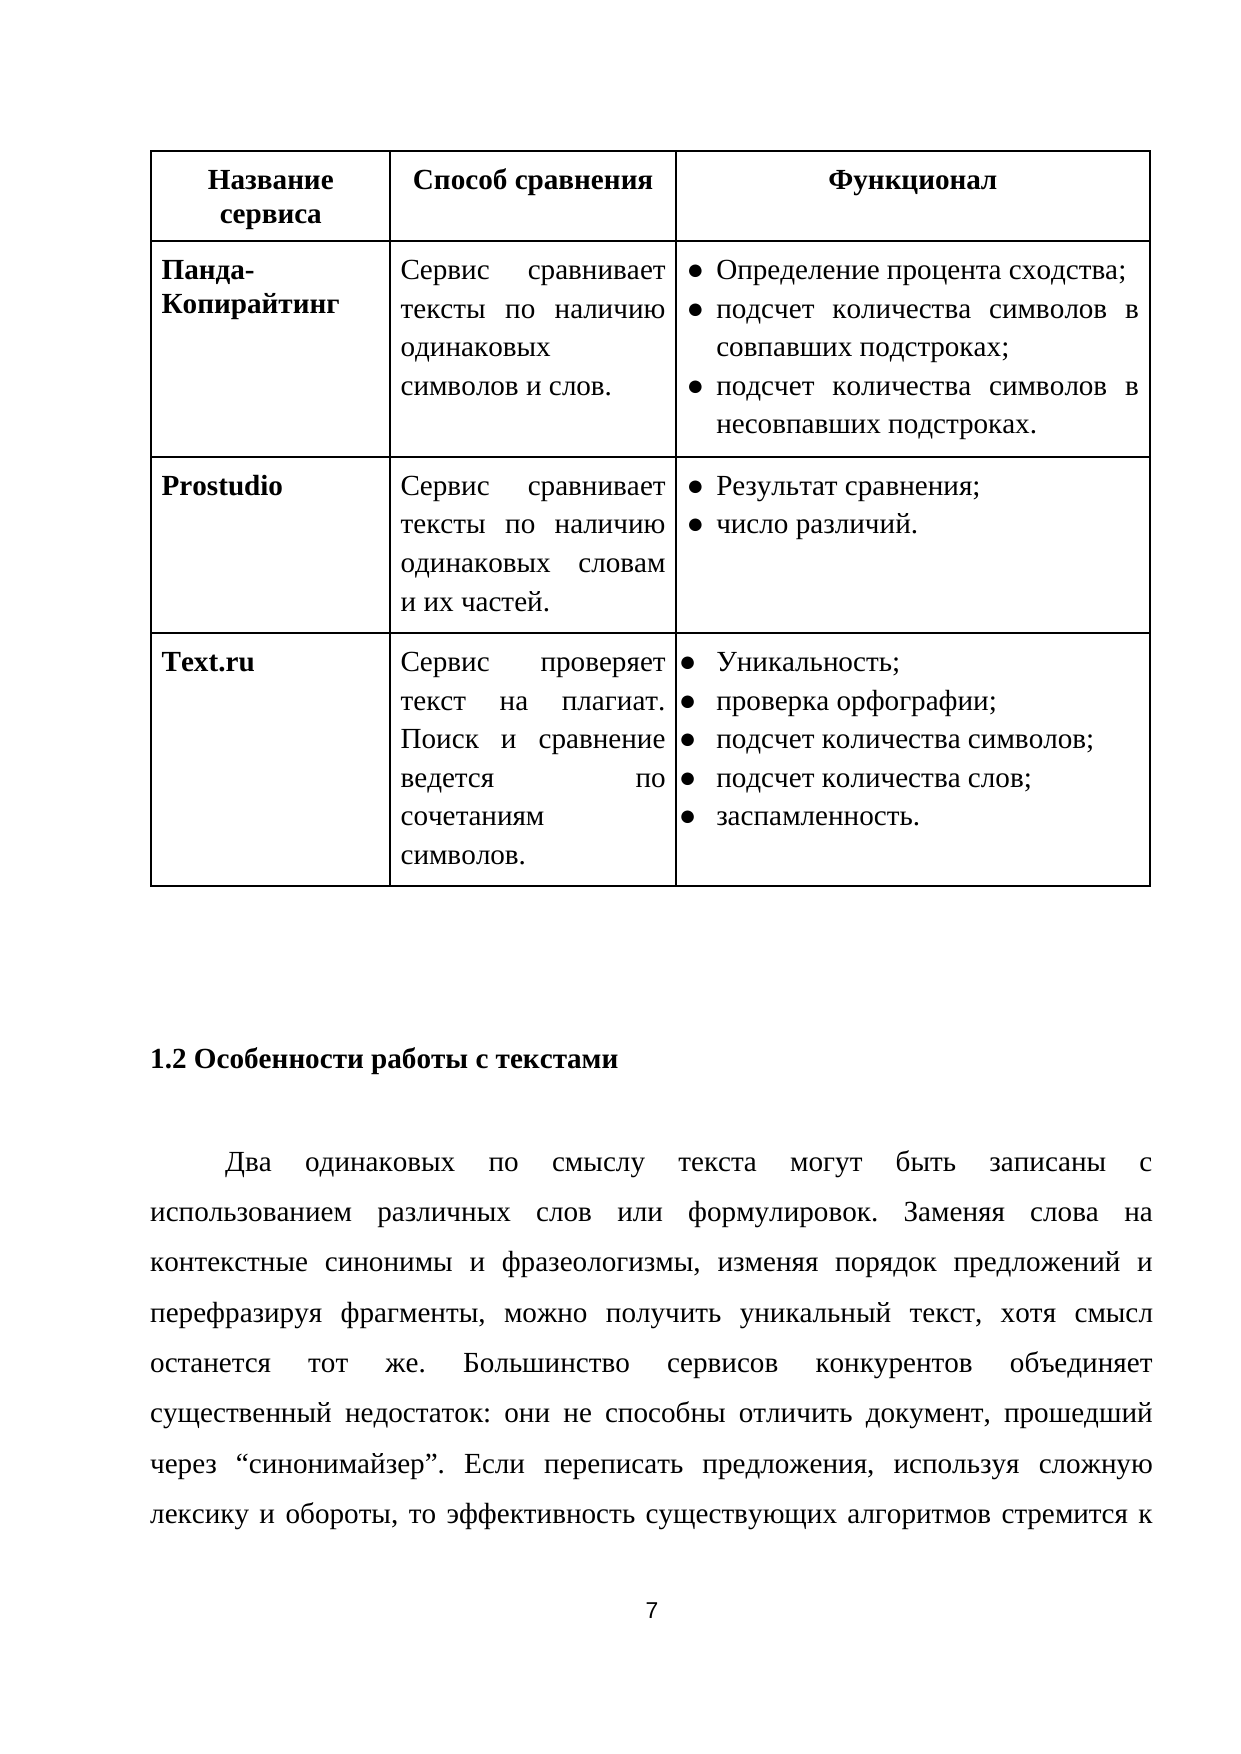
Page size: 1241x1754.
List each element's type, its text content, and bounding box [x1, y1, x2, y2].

table_header Функционал [677, 152, 1149, 240]
table_cell Уникальность; проверка орфографии; подсчет количества символов; подсчет количества слов; заспамленность. [677, 634, 1149, 884]
table_cell Сервис сравнивает тексты по наличию одинаковых символов и слов. [391, 242, 675, 456]
table_header Название сервиса [152, 152, 389, 240]
table_cell Сервис сравнивает тексты по наличию одинаковых словам и их частей. [391, 458, 675, 632]
table_cell Панда-Копирайтинг [152, 242, 389, 456]
table_cell Prostudio [152, 458, 389, 632]
table_cell Результат сравнения; число различий. [677, 458, 1149, 632]
table_cell Сервис проверяет текст на плагиат. Поиск и сравнение ведется по сочетаниям символов. [391, 634, 675, 884]
table_cell Text.ru [152, 634, 389, 884]
subtitle 1.2 Особенности работы с текстами [150, 1042, 1153, 1075]
table_header Способ сравнения [391, 152, 675, 240]
table_cell Определение процента сходства; подсчет количества символов в совпавших подстроках; подсчет количества символов в несовпавших подстроках. [677, 242, 1149, 456]
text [150, 1144, 1153, 1530]
